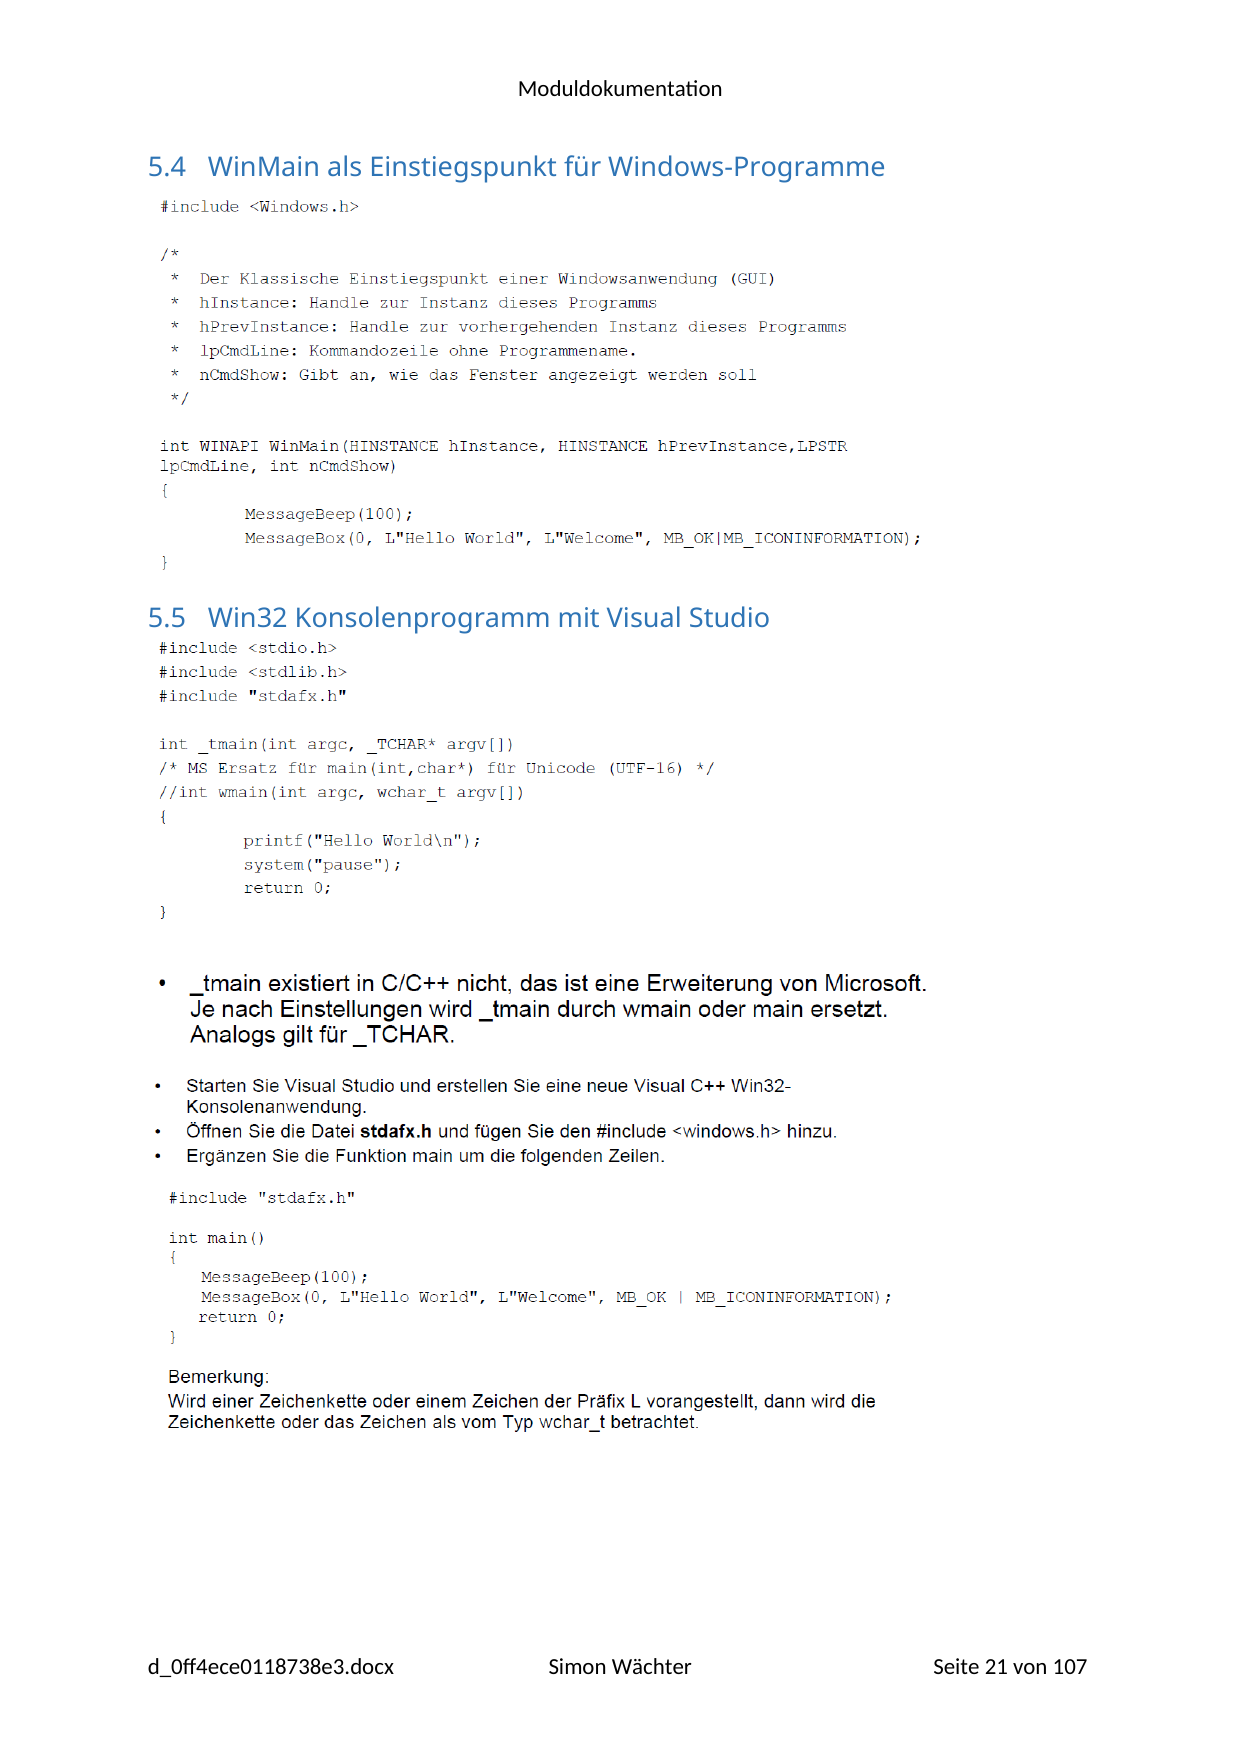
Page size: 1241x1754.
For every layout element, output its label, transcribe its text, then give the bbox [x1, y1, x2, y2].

subtitle WinMain als Einstiegspunkt für Windows-Programme [148, 148, 1093, 184]
picture [147, 638, 950, 1056]
picture [147, 187, 945, 580]
subtitle Win32 Konsolenprogramm mit Visual Studio [148, 599, 1093, 636]
picture [147, 1074, 958, 1437]
